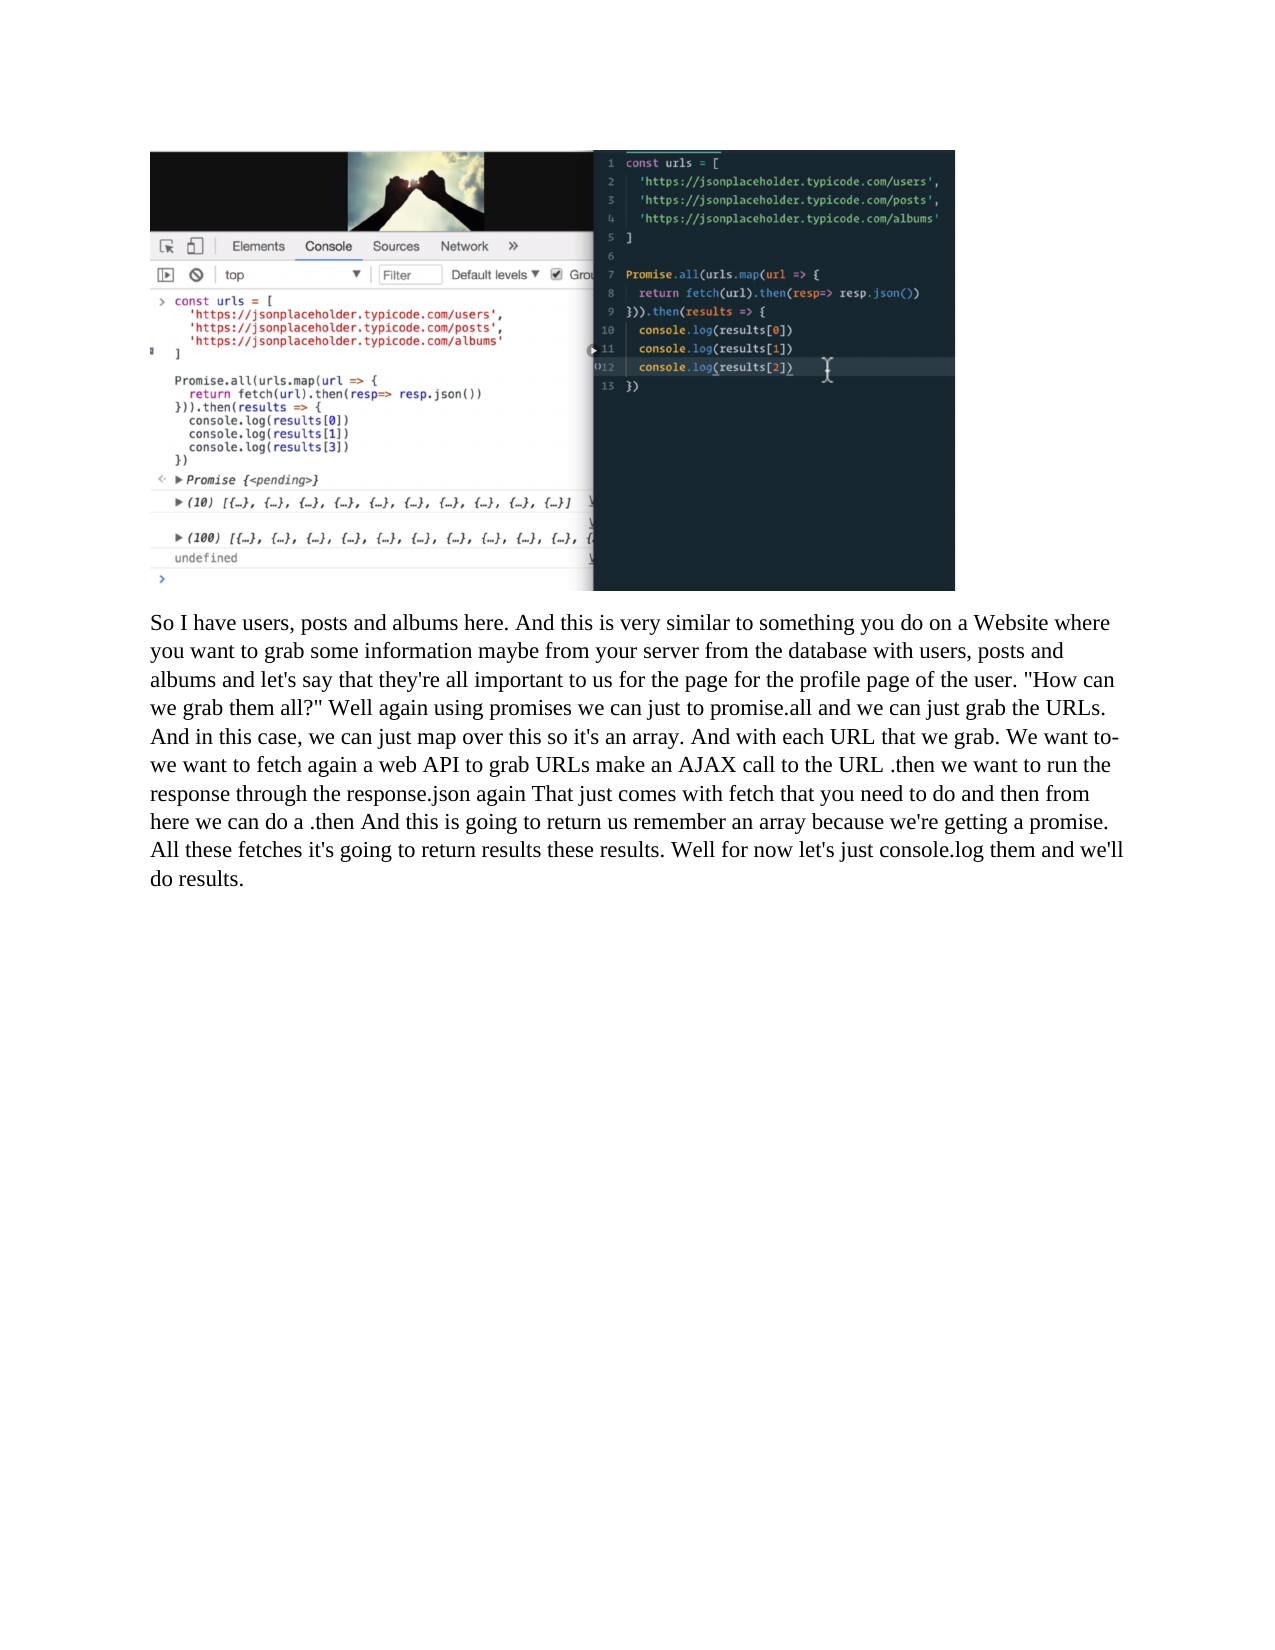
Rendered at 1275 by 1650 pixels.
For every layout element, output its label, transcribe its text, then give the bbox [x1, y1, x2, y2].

picture [150, 150, 956, 591]
text So I have users, posts and albums here. And this is very similar to something you do on a Website where you want to grab some information maybe from your server from the database with users, posts and albums and let's say that they're all important to us for the page for the profile page of the user. "How can we grab them all?" Well again using promises we can just to promise.all and we can just grab the URLs. And in this case, we can just map over this so it's an array. And with each URL that we grab. We want to- we want to fetch again a web API to grab URLs make an AJAX call to the URL .then we want to run the response through the response.json again That just comes with fetch that you need to do and then from here we can do a .then And this is going to return us remember an array because we're getting a promise. All these fetches it's going to return results these results. Well for now let's just console.log them and we'll do results. [150, 609, 1125, 891]
